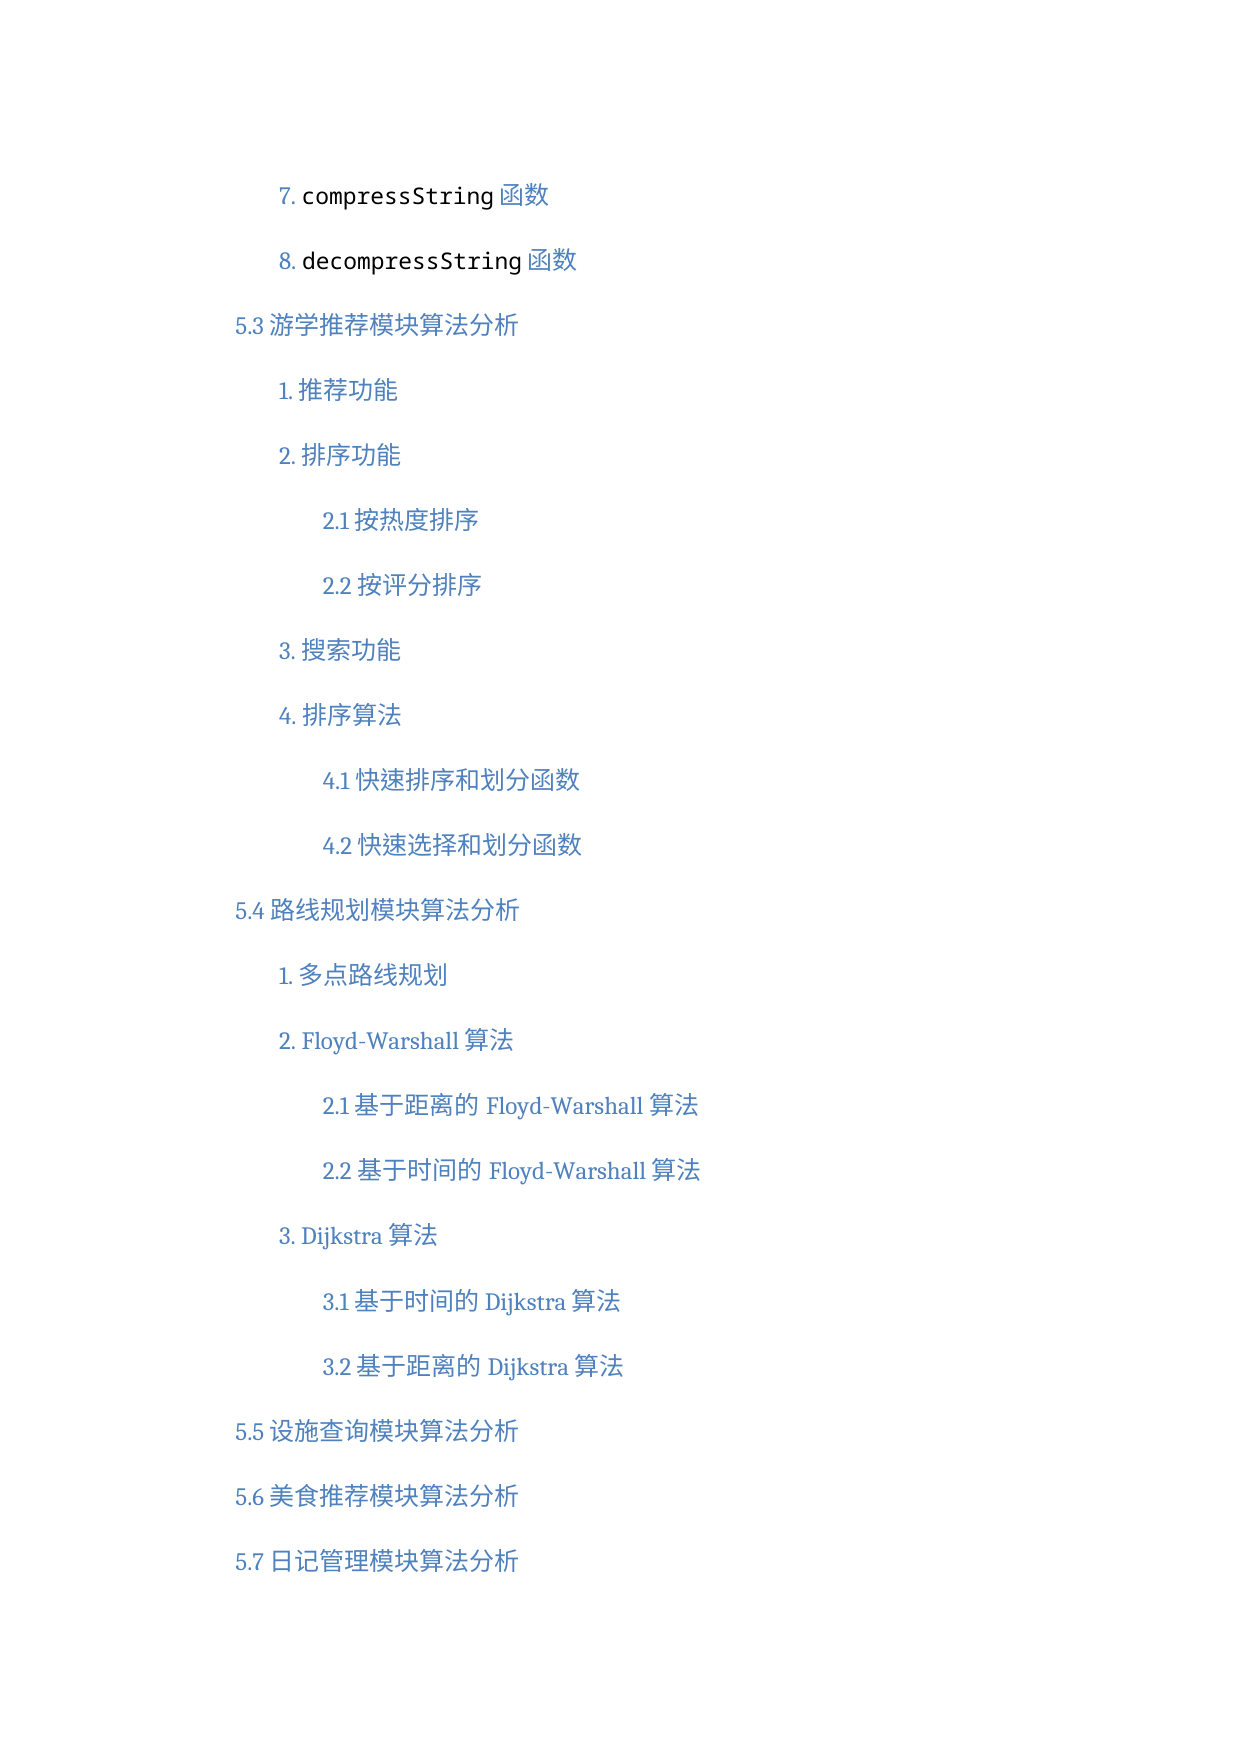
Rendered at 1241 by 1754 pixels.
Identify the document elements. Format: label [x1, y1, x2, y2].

text [148, 162, 1092, 1592]
